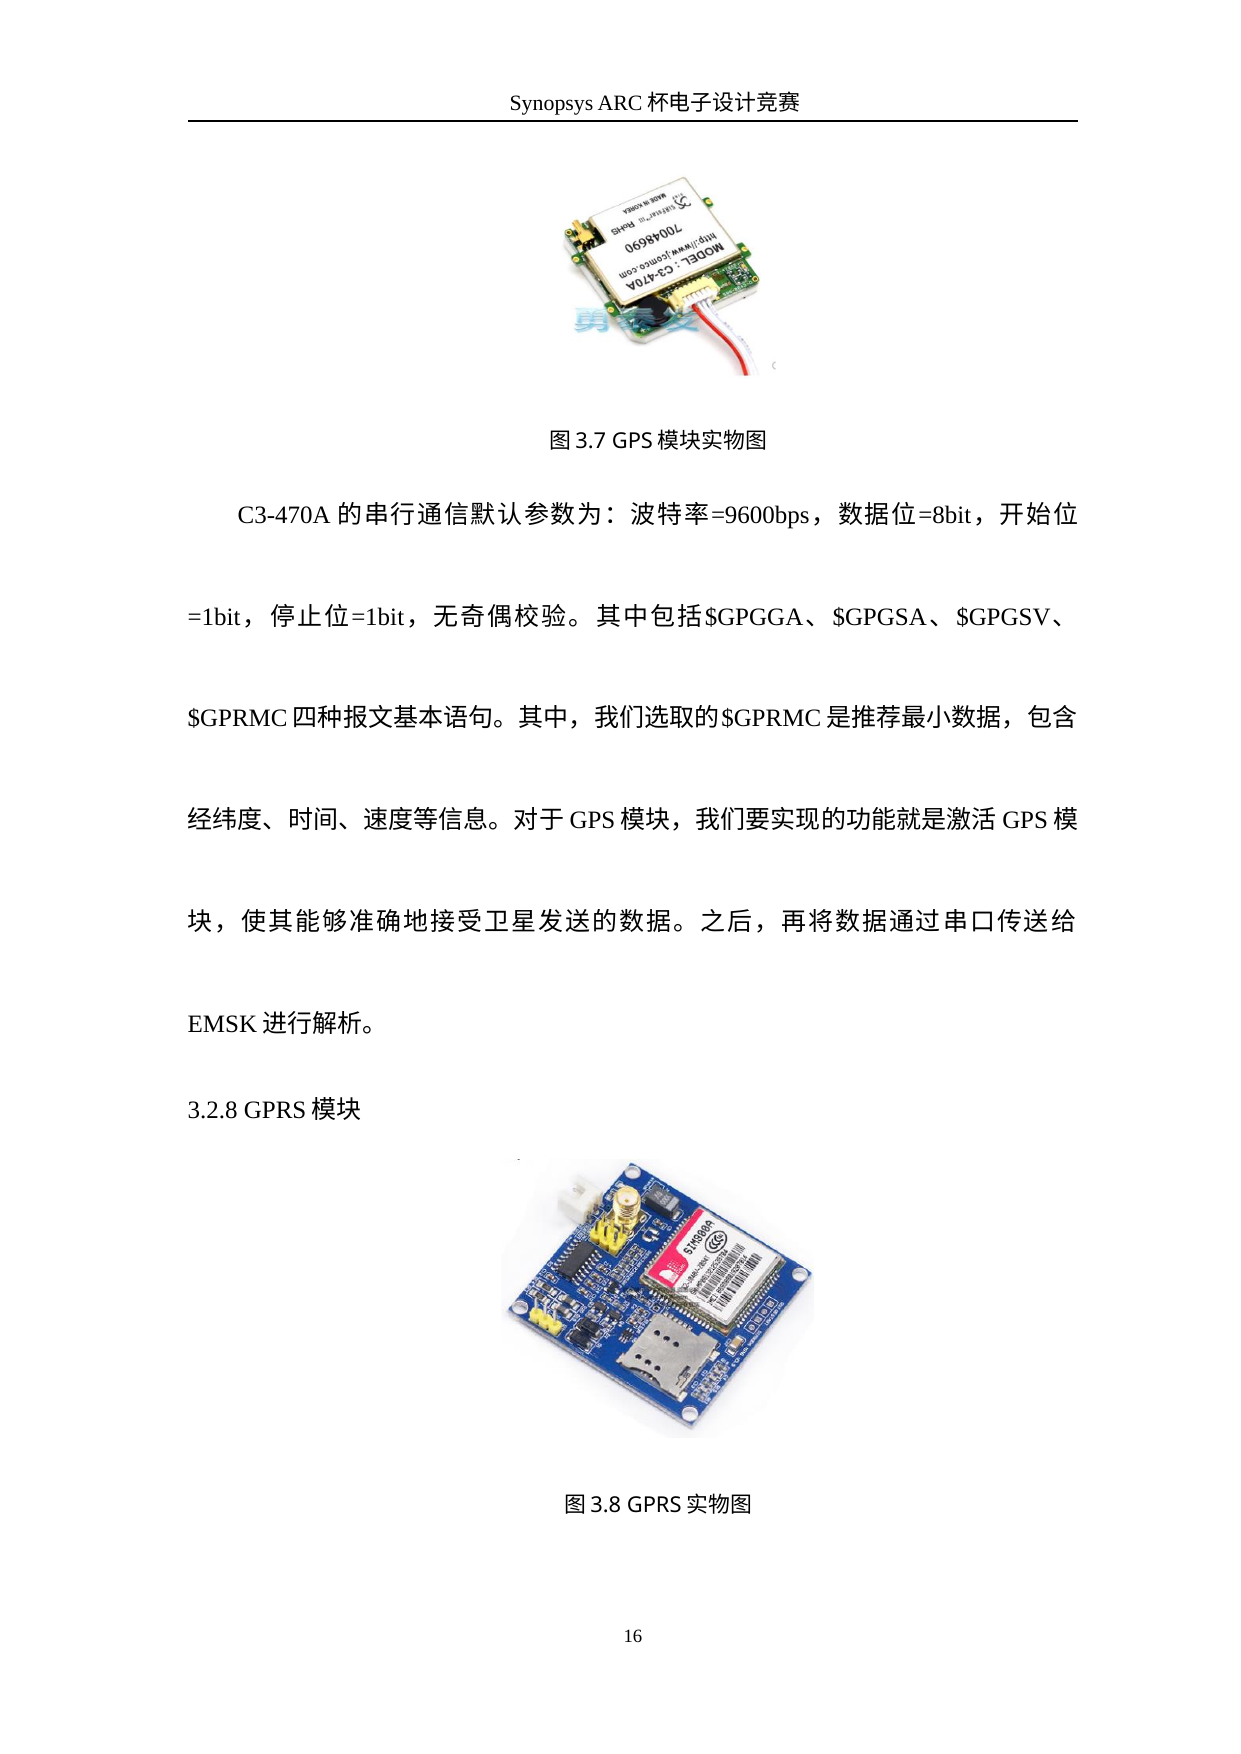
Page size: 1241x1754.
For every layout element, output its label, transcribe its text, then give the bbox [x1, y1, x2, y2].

text 图3.7 GPS模块实物图 [187, 422, 1078, 456]
picture [539, 163, 776, 379]
text C3-470A的串行通信默认参数为：波特率=9600bps，数据位=8bit，开始位=1bit，停止位=1bit，无奇偶校验。其中包括$GPGGA、$GPGSA、$GPGSV、$GPRMC四种报文基本语句。其中，我们选取的$GPRMC是推荐最小数据，包含经纬度、时间、速度等信息。对于GPS模块，我们要实现的功能就是激活GPS模块，使其能够准确地接受卫星发送的数据。之后，再将数据通过串口传送给EMSK进行解析。 [187, 478, 1078, 1056]
text 图3.8 GPRS实物图 [187, 1486, 1078, 1520]
text 3.2.8 GPRS模块 [187, 1074, 1078, 1142]
picture [501, 1159, 815, 1438]
